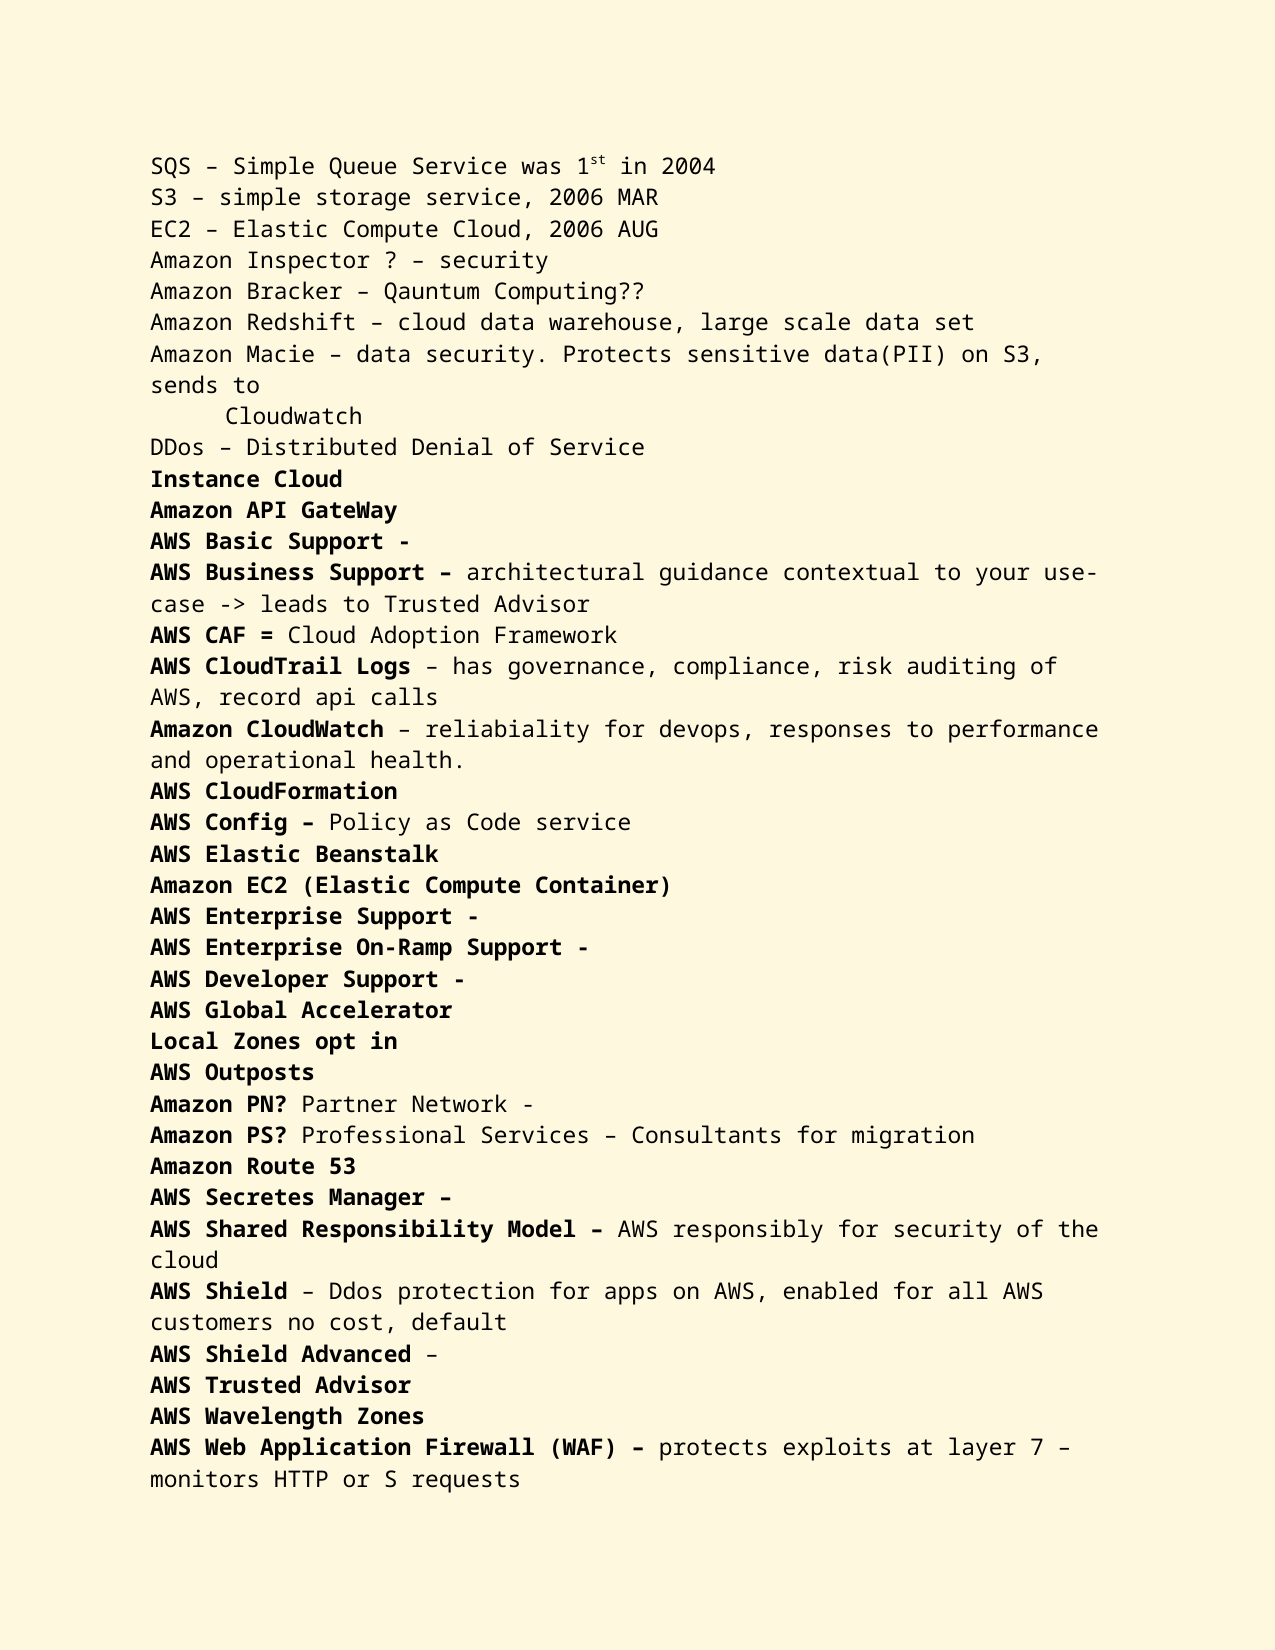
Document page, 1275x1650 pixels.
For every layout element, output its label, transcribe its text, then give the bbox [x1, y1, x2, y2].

text AWS Trusted Advisor [150, 1369, 1125, 1400]
text Amazon PS? Professional Services – Consultants for migration [150, 1119, 1125, 1150]
text Amazon Bracker – Qauntum Computing?? [150, 275, 1125, 306]
text Amazon PN? Partner Network - [150, 1087, 1125, 1119]
text AWS Business Support – architectural guidance contextual to your use-case -> leads to Trusted Advisor [150, 556, 1125, 619]
text Cloudwatch [150, 400, 1125, 431]
text AWS Enterprise On-Ramp Support - [150, 931, 1125, 962]
text Amazon Redshift – cloud data warehouse, large scale data set [150, 306, 1125, 337]
text EC2 – Elastic Compute Cloud, 2006 AUG [150, 212, 1125, 244]
text AWS CAF = Cloud Adoption Framework [150, 619, 1125, 650]
text AWS Wavelength Zones [150, 1400, 1125, 1431]
text AWS Shield Advanced – [150, 1337, 1125, 1369]
text Amazon Macie – data security. Protects sensitive data(PII) on S3, sends to [150, 337, 1125, 400]
text AWS Developer Support - [150, 962, 1125, 994]
text Amazon EC2 (Elastic Compute Container) [150, 869, 1125, 900]
text AWS Web Application Firewall (WAF) – protects exploits at layer 7 – monitors HTTP or S requests [150, 1431, 1125, 1494]
text Amazon Route 53 [150, 1150, 1125, 1181]
text Amazon CloudWatch – reliabiality for devops, responses to performance and operational health. [150, 712, 1125, 775]
text AWS Shared Responsibility Model – AWS responsibly for security of the cloud [150, 1212, 1125, 1275]
text AWS Enterprise Support - [150, 900, 1125, 931]
text Amazon API GateWay [150, 494, 1125, 525]
text AWS Basic Support - [150, 525, 1125, 556]
text AWS Global Accelerator [150, 994, 1125, 1025]
text DDos – Distributed Denial of Service [150, 431, 1125, 462]
text SQS – Simple Queue Service was 1st in 2004 [150, 150, 1125, 181]
text AWS CloudTrail Logs – has governance, compliance, risk auditing of AWS, record api calls [150, 650, 1125, 712]
text AWS Shield – Ddos protection for apps on AWS, enabled for all AWS customers no cost, default [150, 1275, 1125, 1337]
text AWS Outposts [150, 1056, 1125, 1087]
text AWS Elastic Beanstalk [150, 837, 1125, 869]
text AWS Secretes Manager – [150, 1181, 1125, 1212]
text Local Zones opt in [150, 1025, 1125, 1056]
text AWS Config – Policy as Code service [150, 806, 1125, 837]
text Amazon Inspector ? – security [150, 244, 1125, 275]
text AWS CloudFormation [150, 775, 1125, 806]
text S3 – simple storage service, 2006 MAR [150, 181, 1125, 212]
text Instance Cloud [150, 462, 1125, 494]
